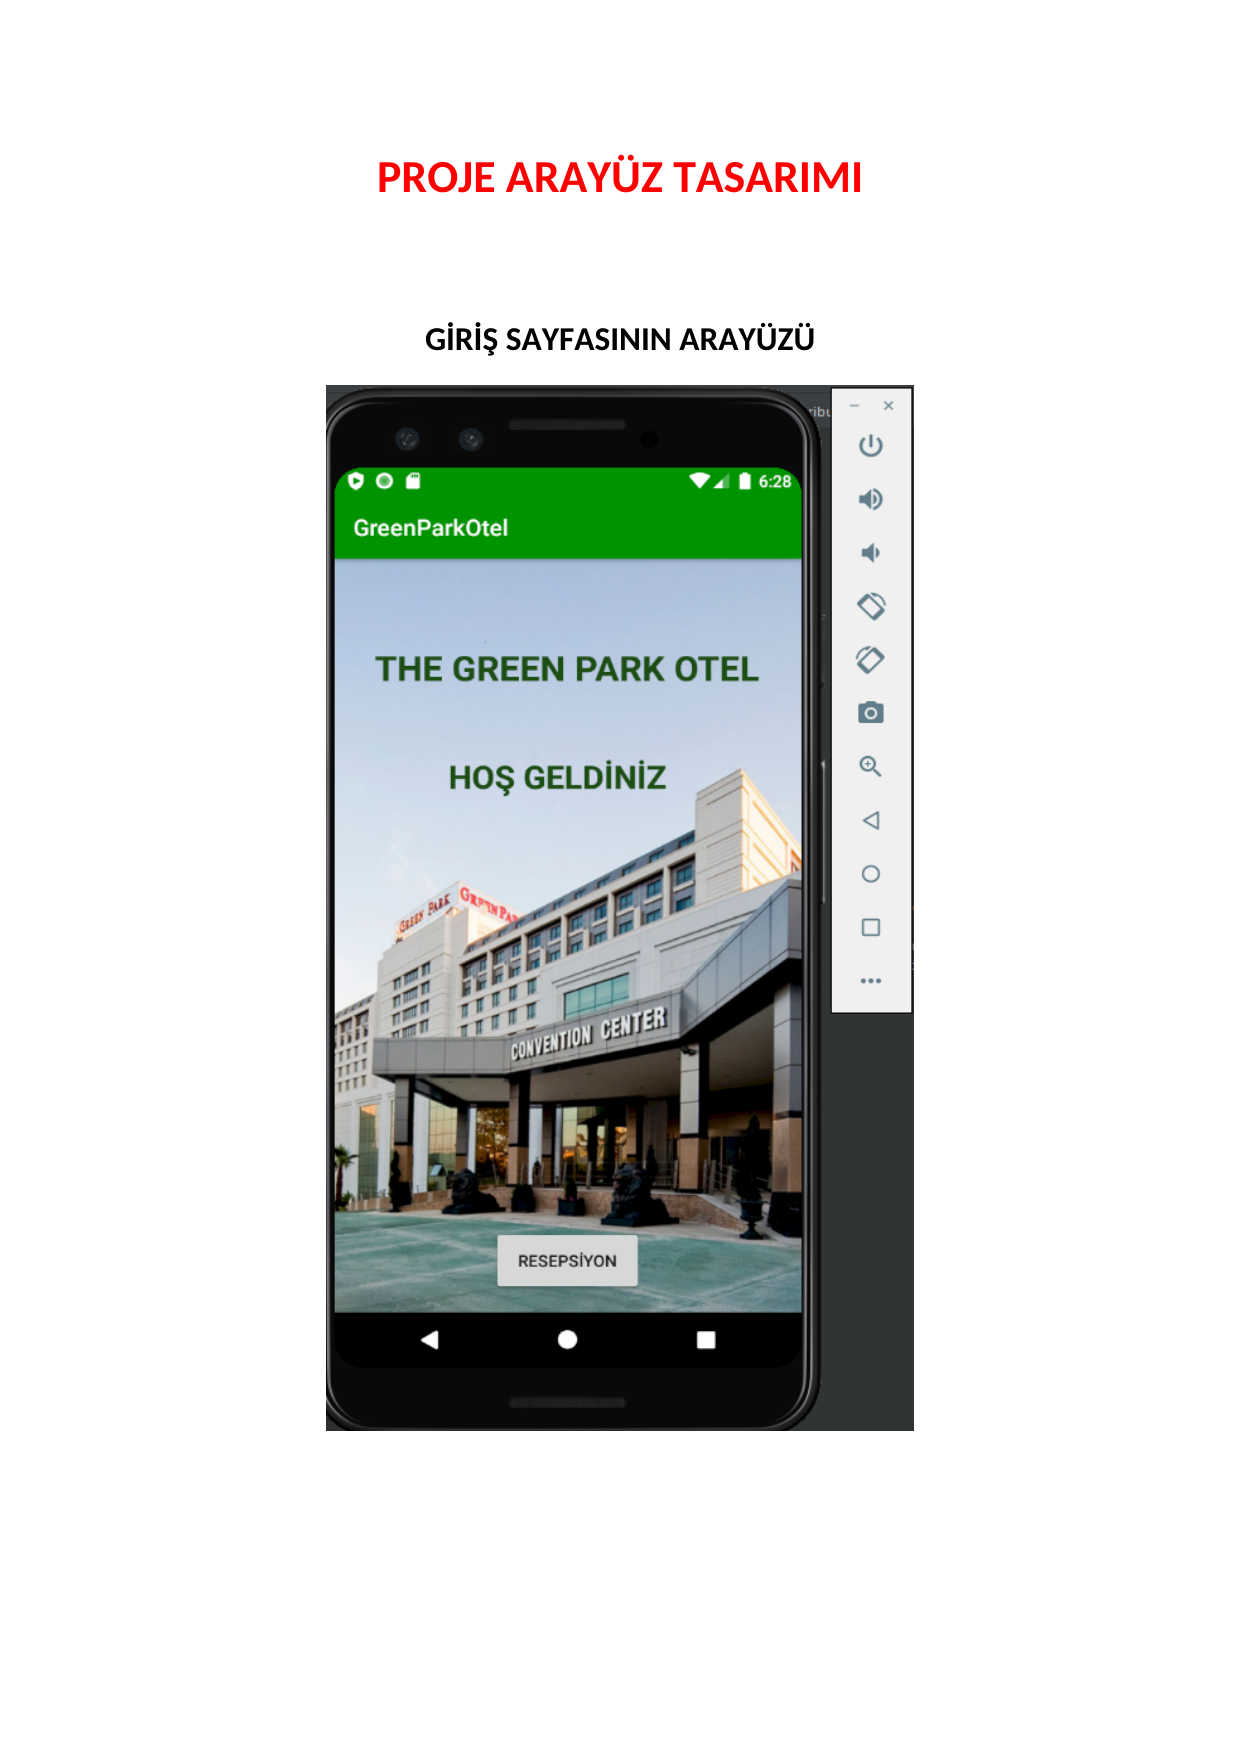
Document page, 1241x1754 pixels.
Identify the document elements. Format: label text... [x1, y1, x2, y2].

text GİRİŞ SAYFASININ ARAYÜZÜ [148, 318, 1093, 358]
picture [326, 385, 914, 1431]
text PROJE ARAYÜZ TASARIMI [148, 148, 1093, 203]
